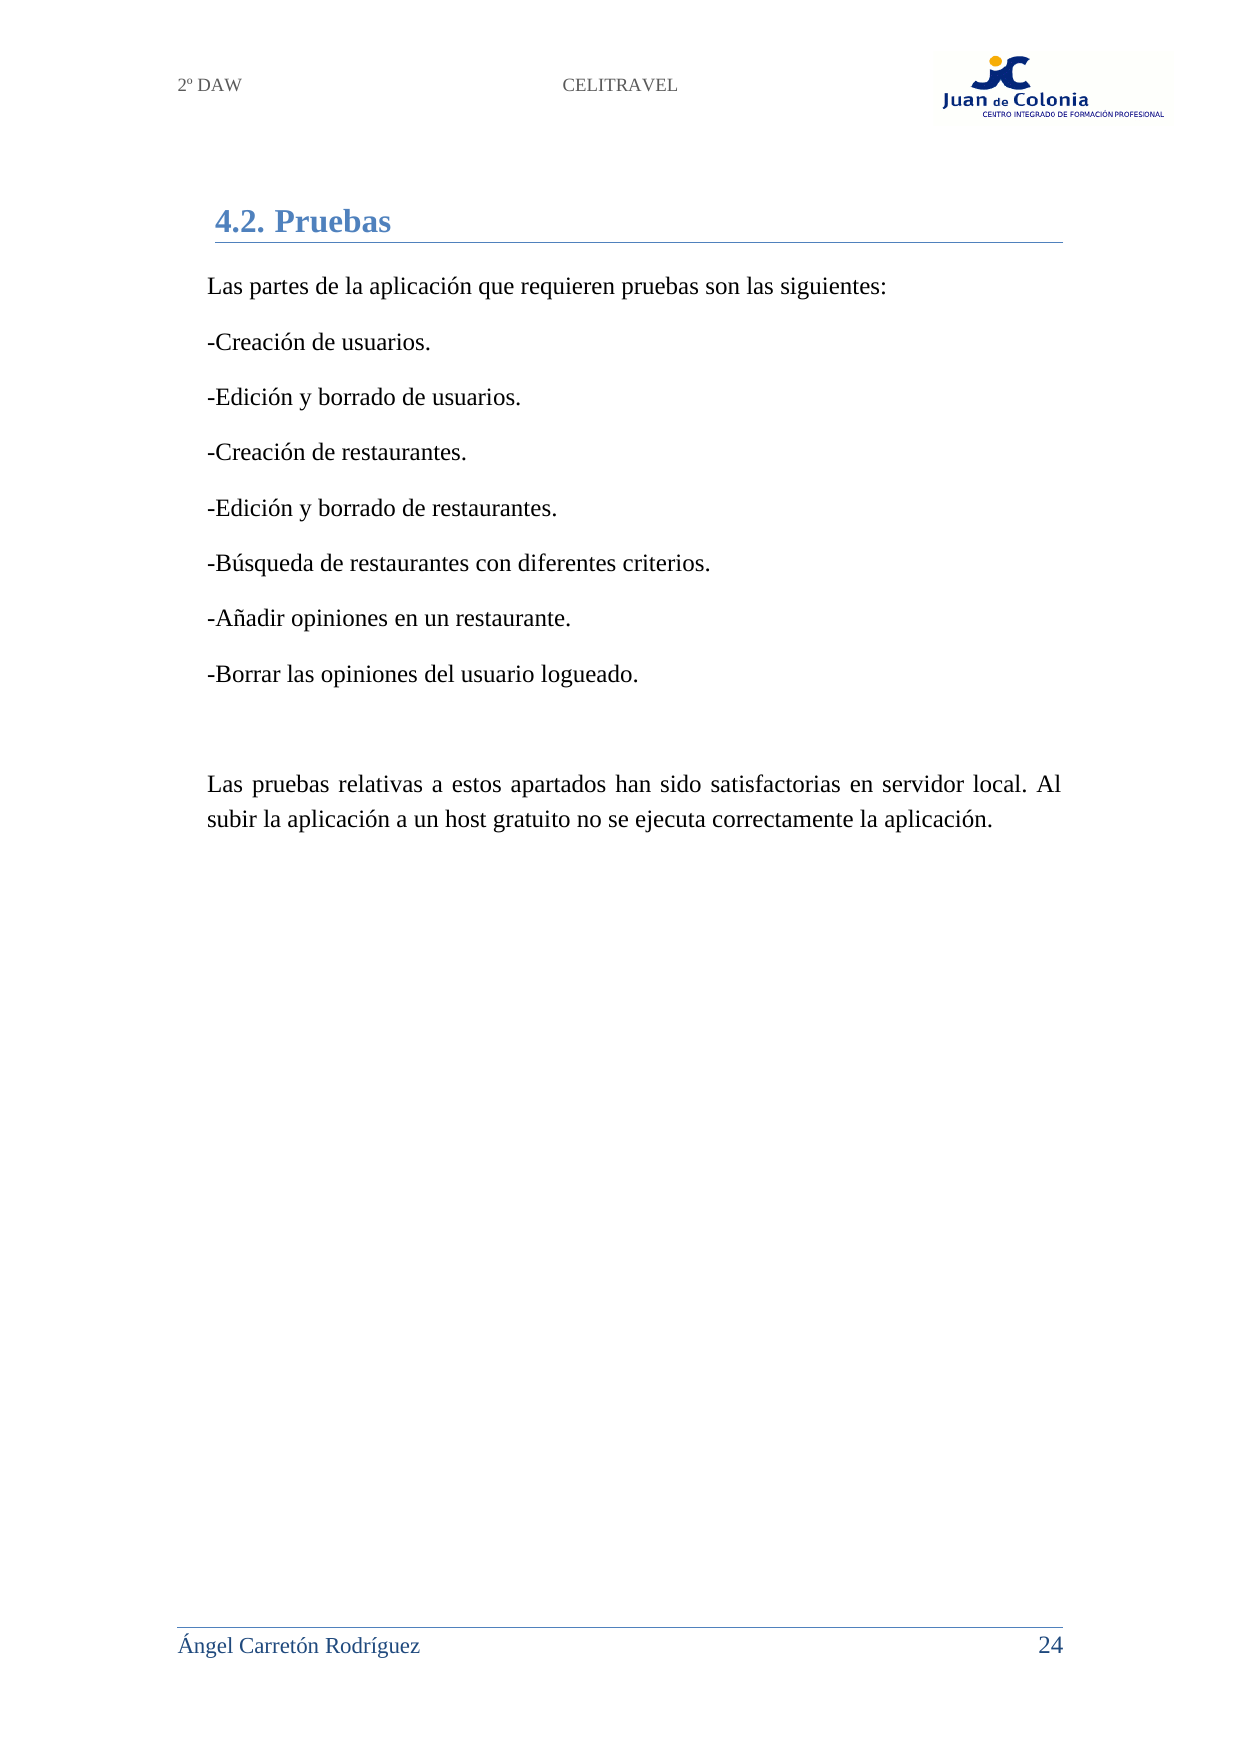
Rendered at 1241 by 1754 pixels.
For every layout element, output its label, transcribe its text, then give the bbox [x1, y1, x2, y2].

subtitle Pruebas [215, 202, 1063, 242]
text Las pruebas relativas a estos apartados han sido satisfactorias en servidor local. Al subir la aplicación a un host gratuito no se ejecuta correctamente la aplicación. [207, 769, 1063, 832]
text Las partes de la aplicación que requieren pruebas son las siguientes: [207, 271, 1063, 300]
text -Añadir opiniones en un restaurante. [207, 603, 1063, 632]
text -Creación de usuarios. [207, 327, 1063, 356]
text -Creación de restaurantes. [207, 437, 1063, 466]
text -Borrar las opiniones del usuario logueado. [207, 659, 1063, 687]
picture [933, 51, 1175, 126]
text -Búsqueda de restaurantes con diferentes criterios. [207, 548, 1063, 577]
text -Edición y borrado de usuarios. [207, 382, 1063, 411]
text -Edición y borrado de restaurantes. [207, 493, 1063, 521]
